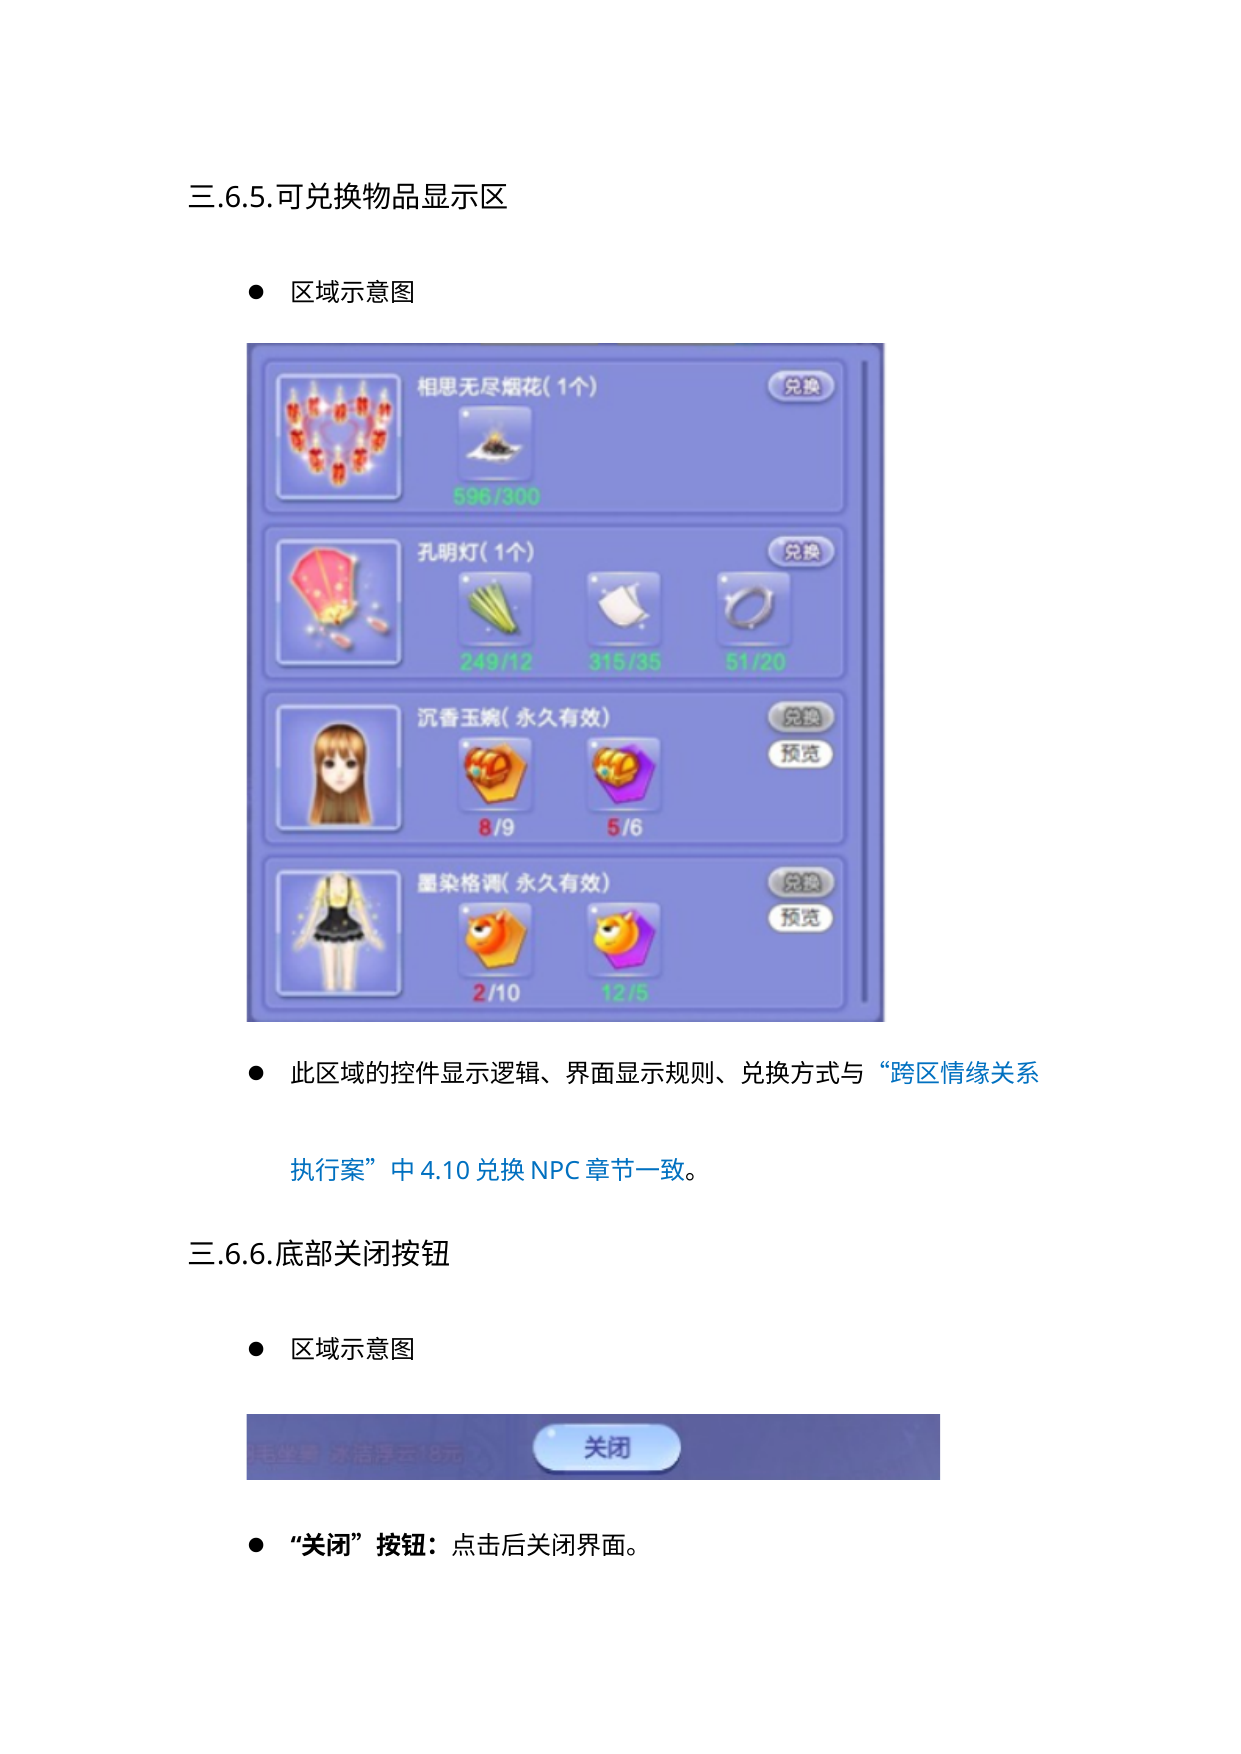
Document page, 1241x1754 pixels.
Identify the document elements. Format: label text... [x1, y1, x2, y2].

list 区域示意图 [247, 258, 1053, 323]
picture [246, 1414, 941, 1480]
picture [246, 343, 888, 1022]
text 底部关闭按钮 [187, 1219, 1053, 1284]
list 区域示意图 [247, 1315, 1053, 1380]
text 可兑换物品显示区 [187, 162, 1053, 227]
list 此区域的控件显示逻辑、界面显示规则、兑换方式与“跨区情缘关系执行案”中4.10兑换NPC章节一致。 [247, 1039, 1053, 1201]
list “关闭”按钮：点击后关闭界面。 [247, 1511, 1053, 1576]
